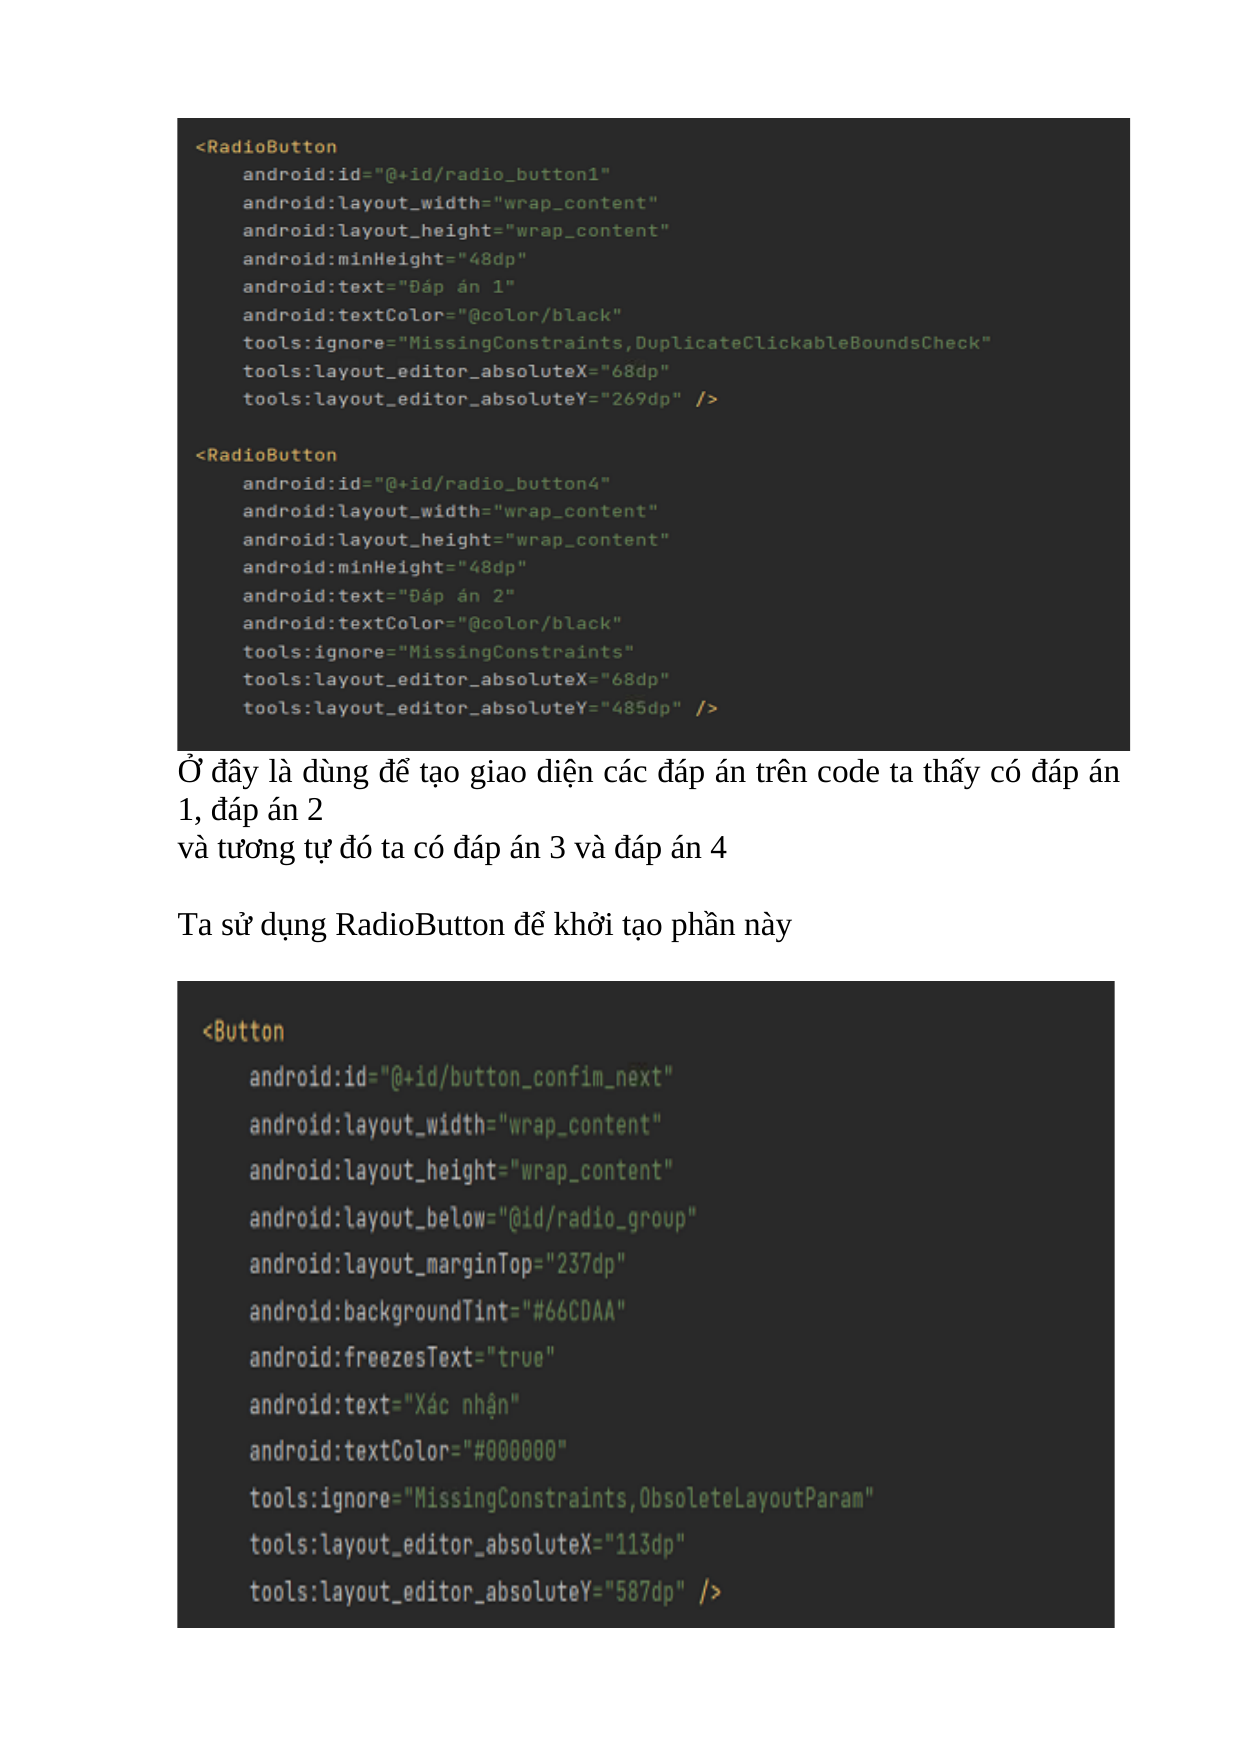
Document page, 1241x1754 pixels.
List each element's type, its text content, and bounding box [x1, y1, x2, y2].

text và tương tự đó ta có đáp án 3 và đáp án 4 [177, 828, 1122, 866]
text Ta sử dụng RadioButton để khởi tạo phần này [177, 904, 1122, 943]
text Ở đây là dùng để tạo giao diện các đáp án trên code ta thấy có đáp án 1, đáp án 2 [177, 751, 1122, 828]
